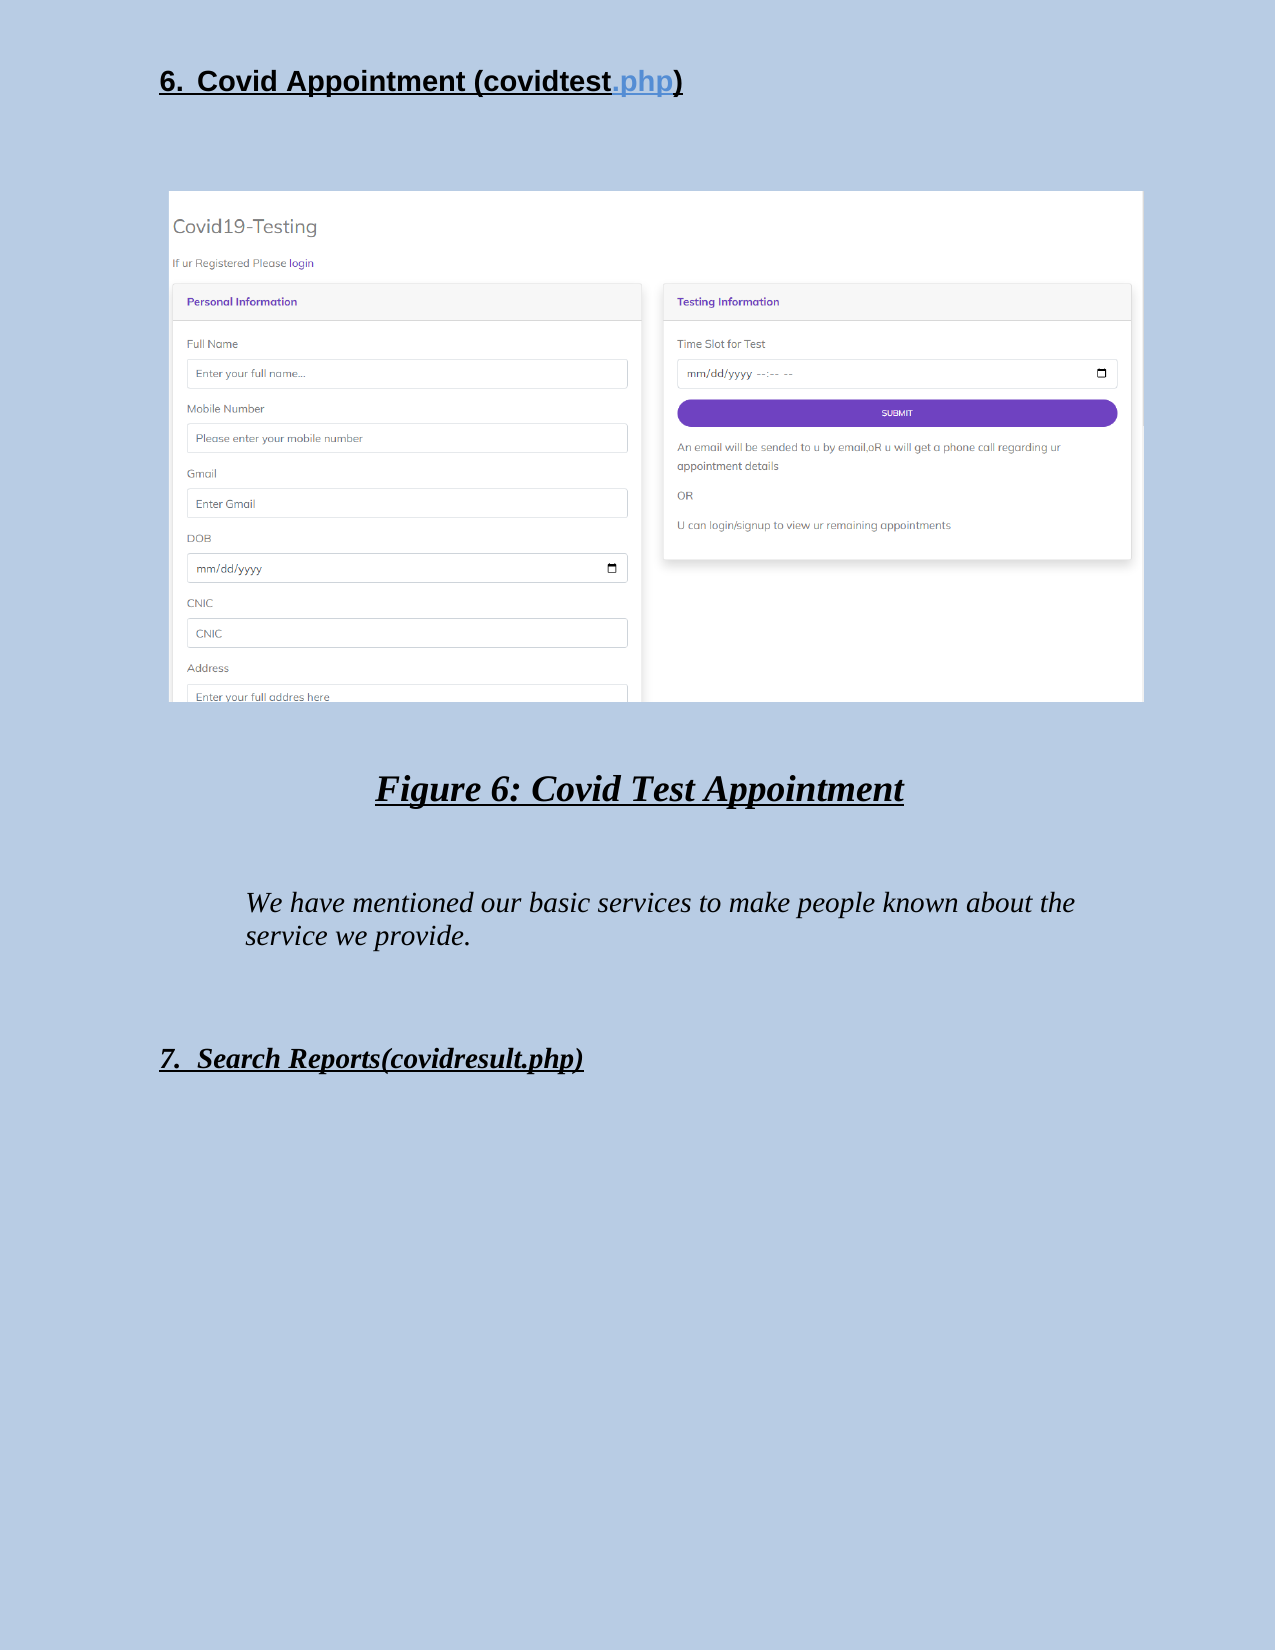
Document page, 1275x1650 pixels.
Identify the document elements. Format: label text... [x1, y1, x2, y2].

text Figure 6: Covid Test Appointment [300, 767, 1125, 810]
list Covid Appointment (covidtest.php) [159, 64, 1125, 98]
picture [168, 191, 1144, 702]
list Search Reports(covidresult.php) [159, 1041, 1125, 1075]
text We have mentioned our basic services to make people known about the service we provide. [245, 885, 1125, 952]
